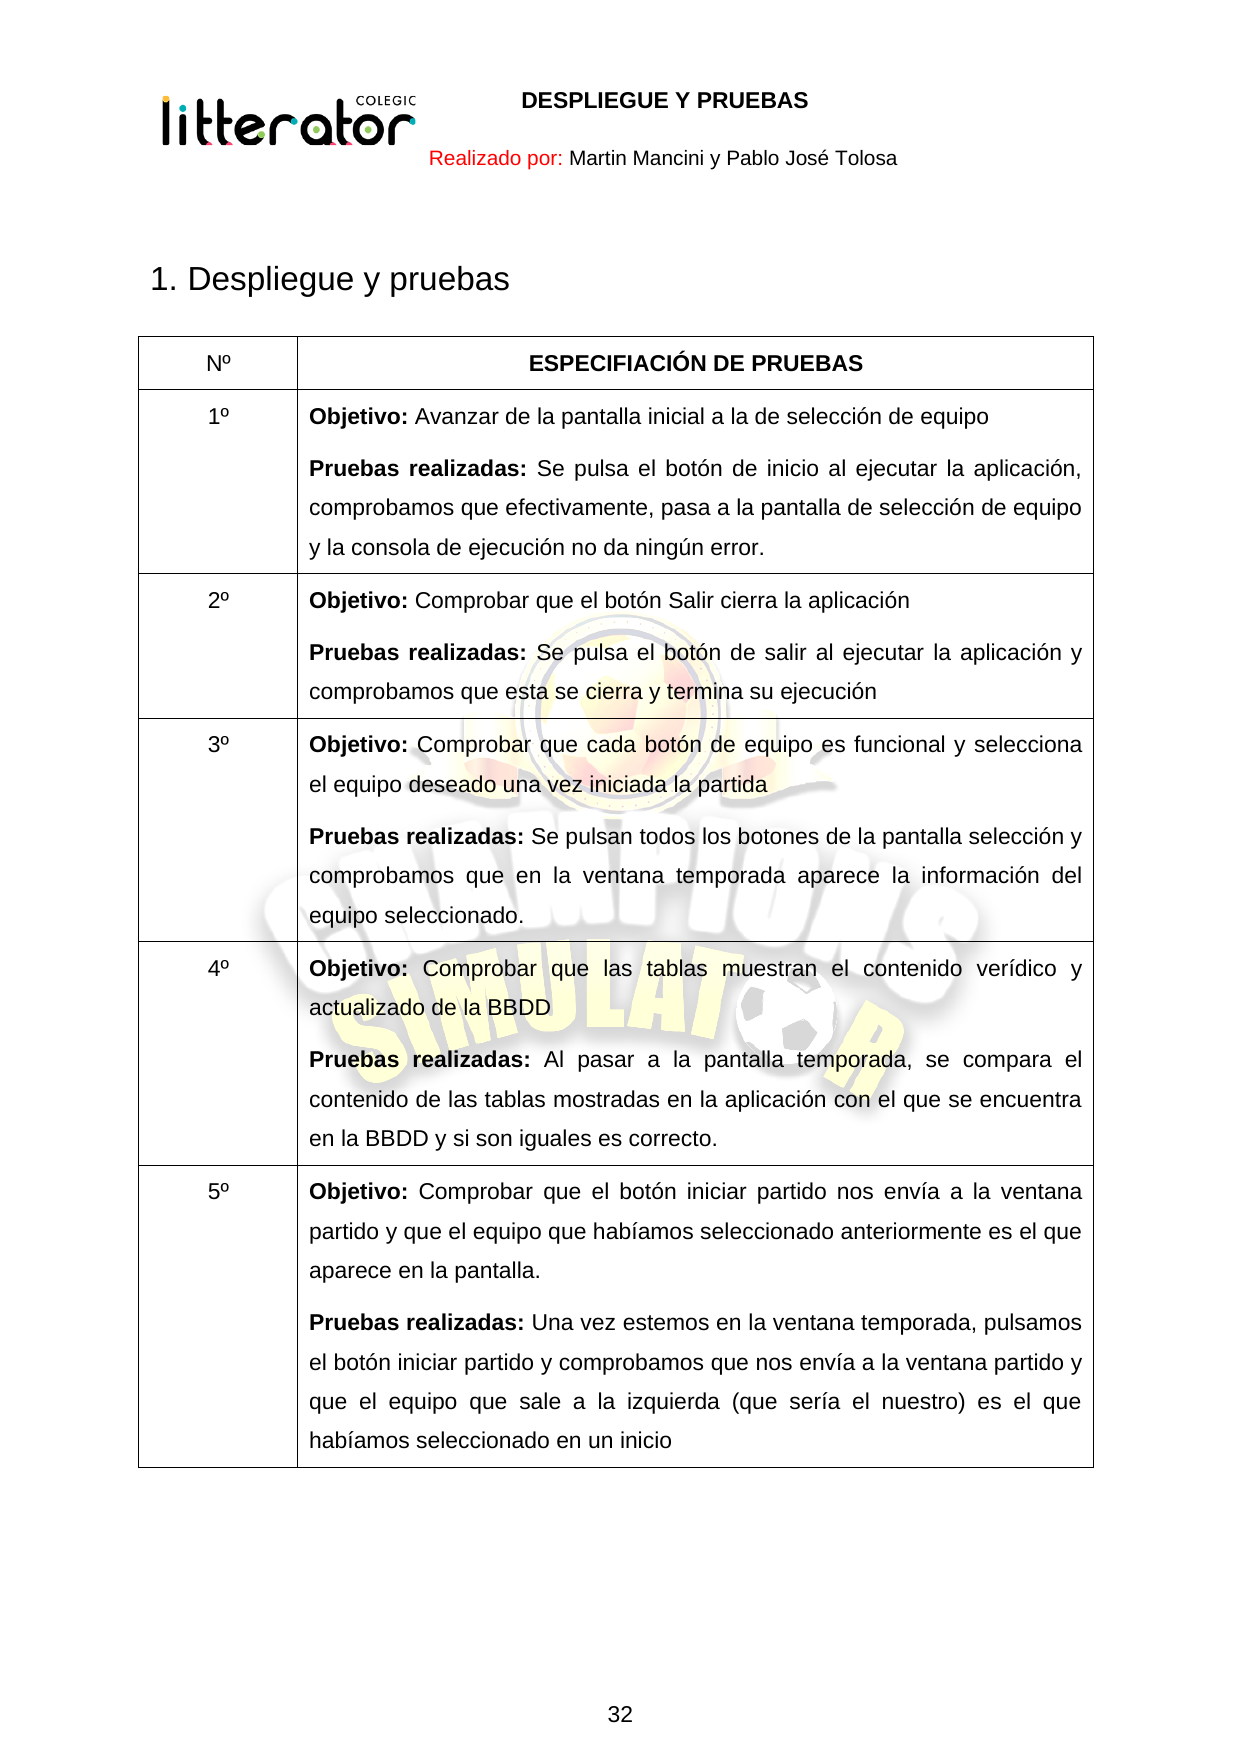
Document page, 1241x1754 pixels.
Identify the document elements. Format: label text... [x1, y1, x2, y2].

table_cell 1º [139, 390, 297, 573]
table_cell 3º [139, 719, 297, 941]
table_cell Objetivo: Comprobar que el botón iniciar partido nos envía a la ventana partido y que el equipo que habíamos seleccionado anteriormente es el que aparece en la pantalla. Pruebas realizadas: Una vez estemos en la ventana temporada, pulsamos el botón iniciar partido y comprobamos que nos envía a la ventana partido y que el equipo que sale a la izquierda (que sería el nuestro) es el que habíamos seleccionado en un inicio [298, 1166, 1093, 1467]
table_cell 4º [139, 942, 297, 1164]
table_cell Objetivo: Comprobar que las tablas muestran el contenido verídico y actualizado de la BBDD Pruebas realizadas: Al pasar a la pantalla temporada, se compara el contenido de las tablas mostradas en la aplicación con el que se encuentra en la BBDD y si son iguales es correcto. [298, 942, 1093, 1164]
table_cell 5º [139, 1166, 297, 1467]
picture [162, 95, 416, 146]
table_header Nº [139, 337, 297, 389]
subtitle Despliegue y pruebas [150, 259, 1090, 298]
table_cell Objetivo: Avanzar de la pantalla inicial a la de selección de equipo Pruebas realizadas: Se pulsa el botón de inicio al ejecutar la aplicación, comprobamos que efectivamente, pasa a la pantalla de selección de equipo y la consola de ejecución no da ningún error. [298, 390, 1093, 573]
table_cell Objetivo: Comprobar que cada botón de equipo es funcional y selecciona el equipo deseado una vez iniciada la partida Pruebas realizadas: Se pulsan todos los botones de la pantalla selección y comprobamos que en la ventana temporada aparece la información del equipo seleccionado. [298, 719, 1093, 941]
table_cell Objetivo: Comprobar que el botón Salir cierra la aplicación Pruebas realizadas: Se pulsa el botón de salir al ejecutar la aplicación y comprobamos que esta se cierra y termina su ejecución [298, 574, 1093, 718]
table_cell 2º [139, 574, 297, 718]
table_header ESPECIFIACIÓN DE PRUEBAS [298, 337, 1093, 389]
